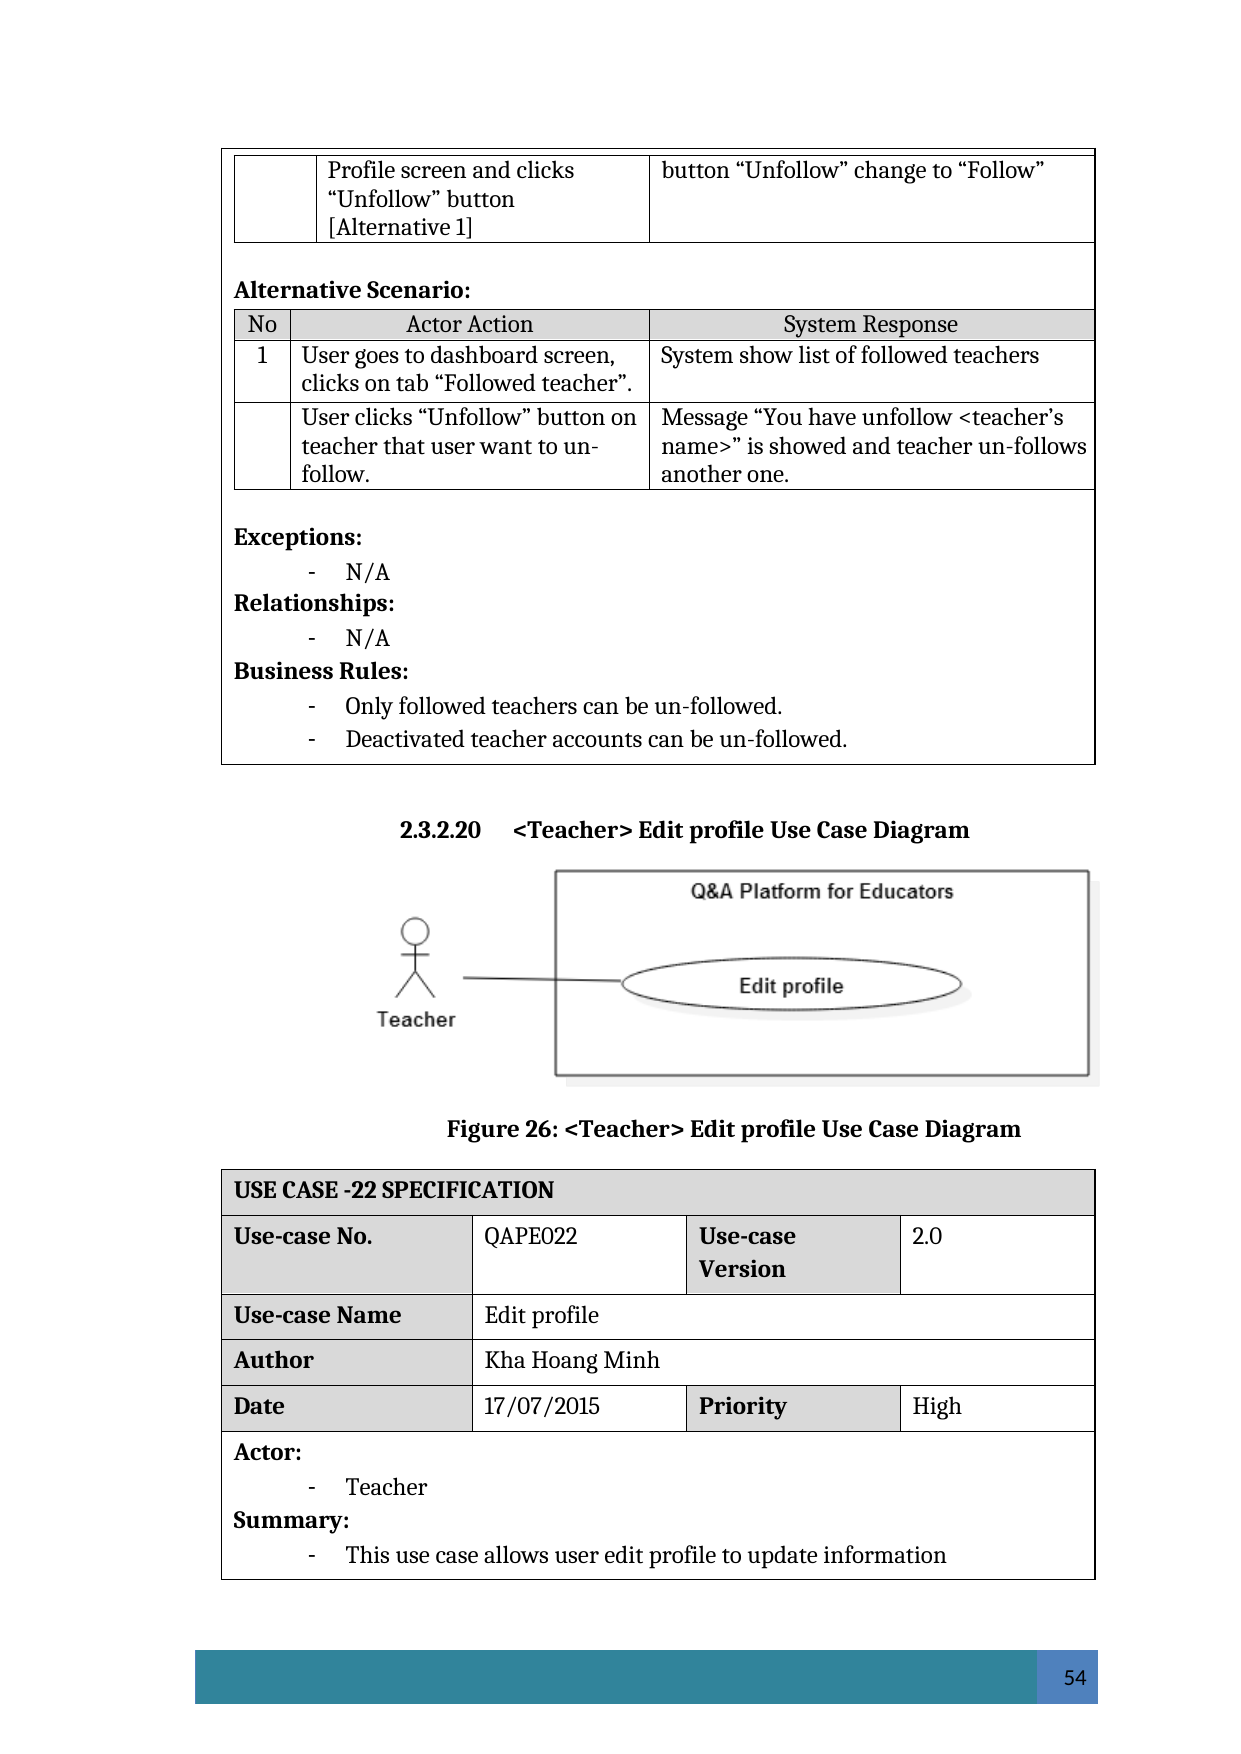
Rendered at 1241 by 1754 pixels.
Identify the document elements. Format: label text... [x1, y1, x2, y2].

table_cell Use-case Version [687, 1216, 900, 1293]
table_header USE CASE -22 SPECIFICATION [222, 1170, 1094, 1215]
table_cell Use-case Name [222, 1295, 472, 1339]
table_cell 2.0 [901, 1216, 1094, 1293]
picture [354, 856, 1103, 1091]
table_cell QAPE022 [473, 1216, 686, 1293]
table_cell Author [222, 1340, 472, 1385]
table_cell Use-case No. [222, 1216, 472, 1293]
text Figure 26: <Teacher> Edit profile Use Case Diagram [372, 1115, 1122, 1144]
subtitle <Teacher> Edit profile Use Case Diagram [400, 816, 1122, 844]
table_cell Priority [687, 1386, 900, 1431]
table_cell High [901, 1386, 1094, 1431]
table_cell Edit profile [473, 1295, 1094, 1339]
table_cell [222, 1432, 1094, 1579]
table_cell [222, 149, 1094, 763]
table_cell Date [222, 1386, 472, 1431]
table_cell 17/07/2015 [473, 1386, 686, 1431]
table_cell Kha Hoang Minh [473, 1340, 1094, 1385]
